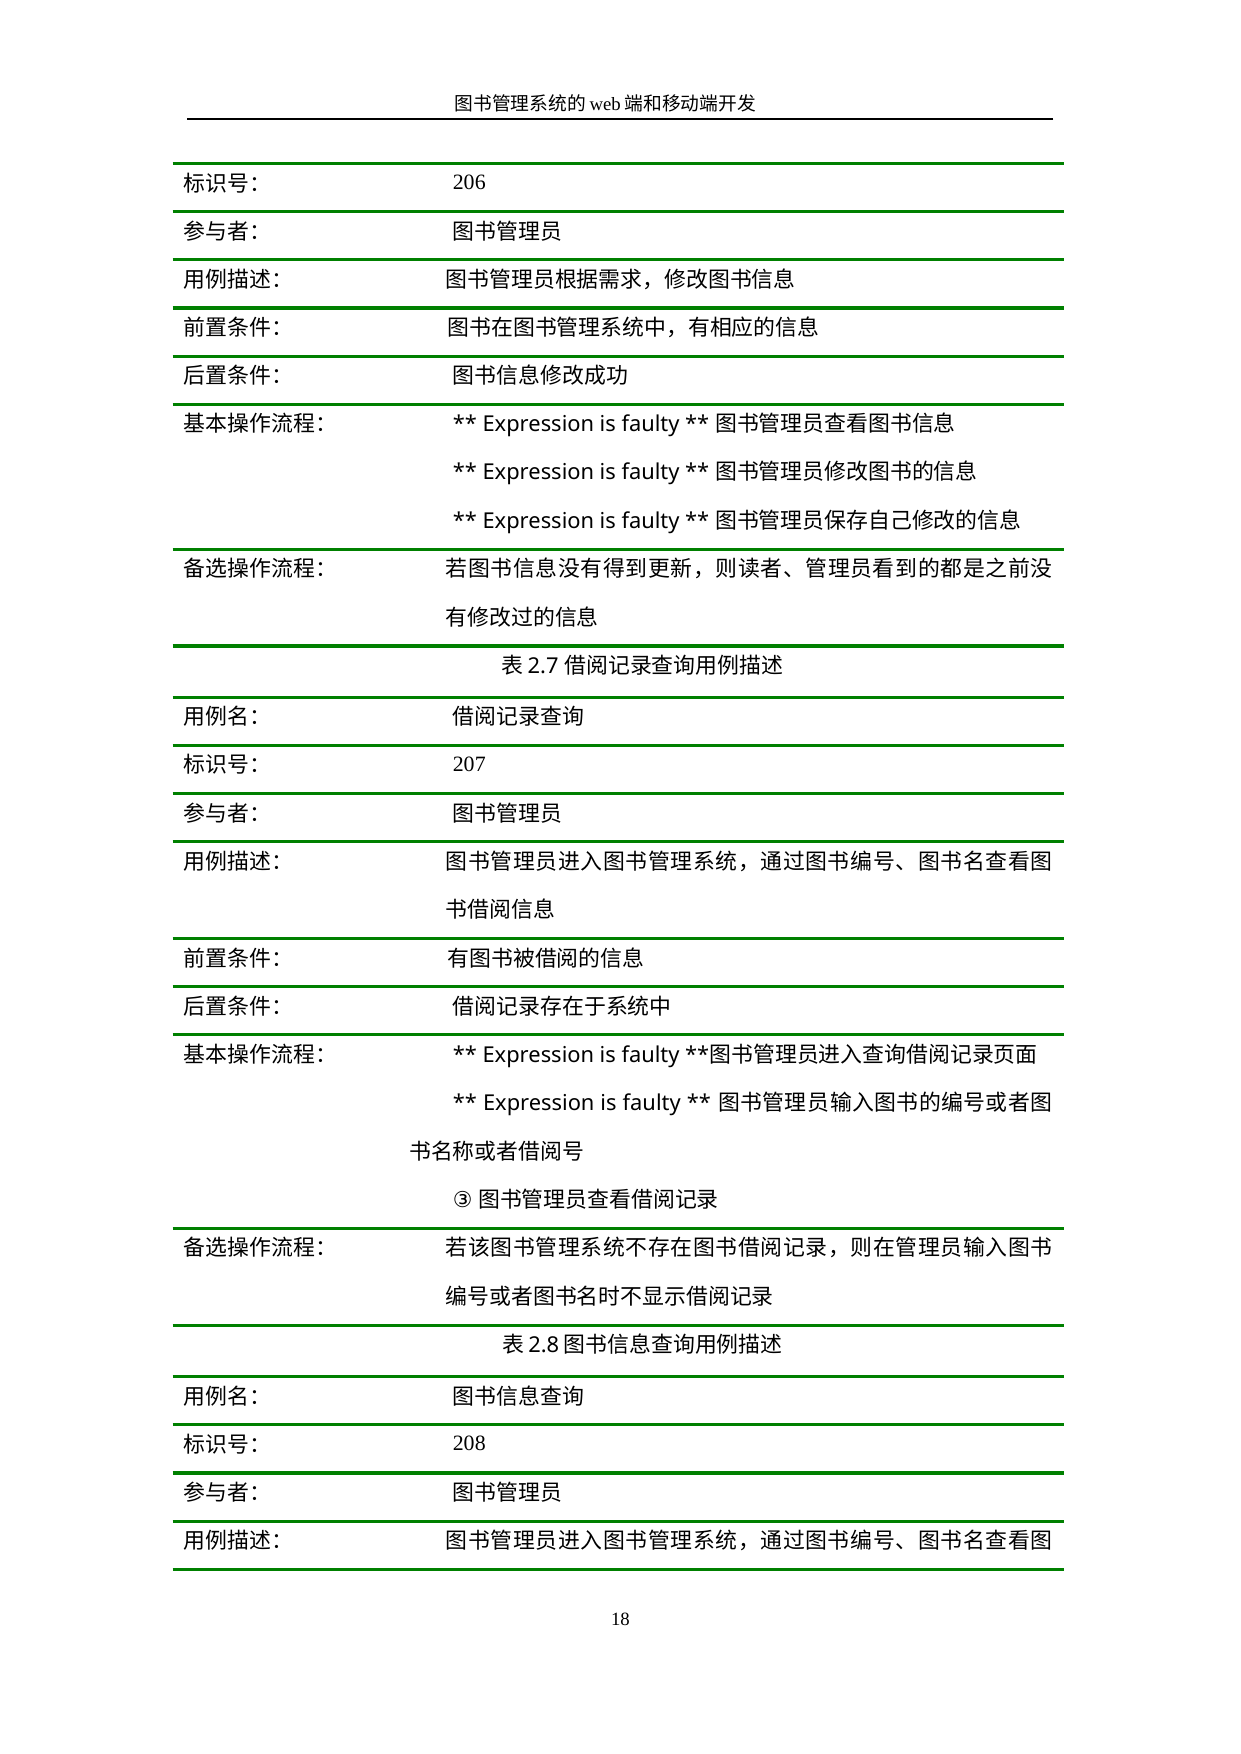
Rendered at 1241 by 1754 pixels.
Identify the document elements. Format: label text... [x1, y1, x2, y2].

table_cell 206 [398, 165, 1064, 210]
table_cell 图书管理员 [398, 1475, 1064, 1519]
table_header 借阅记录查询 [398, 699, 1064, 744]
table_cell 前置条件： [173, 940, 398, 985]
table_cell ①图书管理员进入查询借阅记录页面 ② 图书管理员输入图书的编号或者图书名称或者借阅号 ③ 图书管理员查看借阅记录 [398, 1036, 1064, 1227]
table_cell 图书管理员 [398, 795, 1064, 840]
table_cell ① 图书管理员查看图书信息 ② 图书管理员修改图书的信息 ③ 图书管理员保存自己修改的信息 [398, 406, 1064, 547]
table_cell 用例描述： [173, 843, 398, 937]
table_cell 有图书被借阅的信息 [398, 940, 1064, 985]
table_cell 参与者： [173, 213, 398, 258]
text 表2.7 借阅记录查询用例描述 [187, 648, 1053, 680]
table_cell 后置条件： [173, 358, 398, 403]
table_cell 208 [398, 1426, 1064, 1471]
table_cell 前置条件： [173, 310, 398, 354]
text 表2.8图书信息查询用例描述 [187, 1327, 1053, 1359]
table_cell 基本操作流程： [173, 1036, 398, 1227]
table_cell 图书信息修改成功 [398, 358, 1064, 403]
table_cell 标识号： [173, 165, 398, 210]
table_cell 参与者： [173, 795, 398, 840]
table_cell 图书管理员根据需求，修改图书信息 [398, 261, 1064, 306]
table_cell 用例描述： [173, 261, 398, 306]
table_cell 图书管理员进入图书管理系统，通过图书编号、图书名查看图书借阅信息 [398, 843, 1064, 937]
table_cell 若图书信息没有得到更新，则读者、管理员看到的都是之前没有修改过的信息 [398, 551, 1064, 644]
table_cell 基本操作流程： [173, 406, 398, 547]
table_cell 借阅记录存在于系统中 [398, 988, 1064, 1033]
table_cell 用例描述： [173, 1523, 398, 1568]
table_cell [398, 1523, 1064, 1568]
table_cell 图书管理员 [398, 213, 1064, 258]
table_header 图书信息查询 [398, 1378, 1064, 1423]
table_cell 207 [398, 747, 1064, 792]
table_cell 若该图书管理系统不存在图书借阅记录，则在管理员输入图书编号或者图书名时不显示借阅记录 [398, 1230, 1064, 1324]
table_header 用例名： [173, 699, 398, 744]
table_cell 标识号： [173, 1426, 398, 1471]
table_header 用例名： [173, 1378, 398, 1423]
table_cell 备选操作流程： [173, 551, 398, 644]
table_cell 后置条件： [173, 988, 398, 1033]
table_cell 参与者： [173, 1475, 398, 1519]
table_cell 备选操作流程： [173, 1230, 398, 1324]
table_cell 标识号： [173, 747, 398, 792]
table_cell 图书在图书管理系统中，有相应的信息 [398, 310, 1064, 354]
